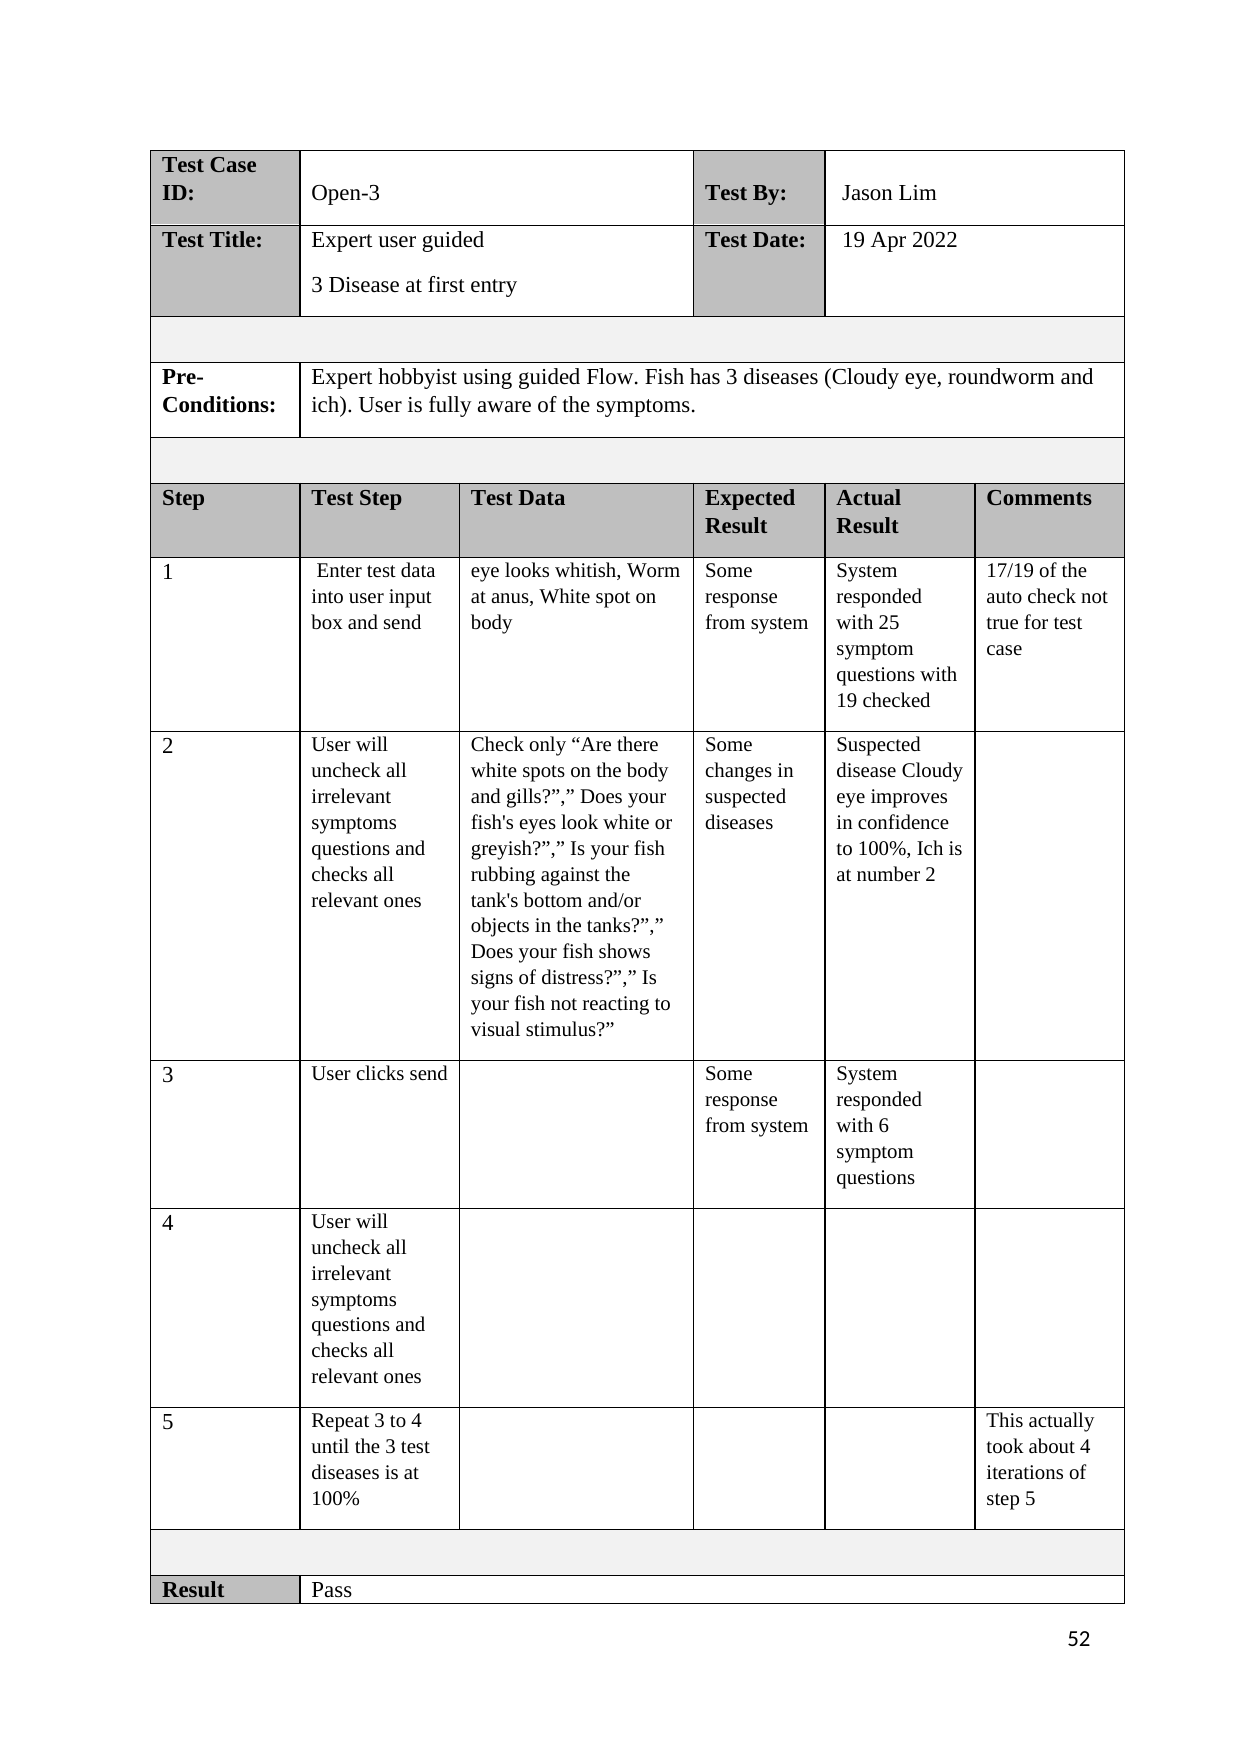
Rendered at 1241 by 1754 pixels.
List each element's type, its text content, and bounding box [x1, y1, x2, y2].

table_cell System responded with 6 symptom questions [826, 1061, 974, 1208]
table_cell User will uncheck all irrelevant symptoms questions and checks all relevant ones [301, 1209, 459, 1407]
table_cell User clicks send [301, 1061, 459, 1208]
table_cell 3 [151, 1061, 299, 1208]
table_cell Some response from system [694, 1061, 824, 1208]
table_header Test By: [694, 151, 824, 224]
table_cell 5 [151, 1408, 299, 1529]
table_cell [976, 1061, 1124, 1208]
table_cell Test Step [301, 484, 459, 557]
table_cell Comments [976, 484, 1124, 557]
table_cell [826, 1209, 974, 1407]
table_cell [976, 732, 1124, 1060]
table_cell 1 [151, 558, 299, 731]
table_cell This actually took about 4 iterations of step 5 [976, 1408, 1124, 1529]
table_cell Test Date: [694, 226, 824, 316]
table_cell eye looks whitish, Worm at anus, White spot on body [460, 558, 693, 731]
table_cell [151, 438, 1124, 483]
table_cell Pass [301, 1576, 1124, 1603]
table_cell [460, 1209, 693, 1407]
table_cell [460, 1061, 693, 1208]
table_cell Some response from system [694, 558, 824, 731]
table_cell Expected Result [694, 484, 824, 557]
table_cell Suspected disease Cloudy eye improves in confidence to 100%, Ich is at number 2 [826, 732, 974, 1060]
table_cell 19 Apr 2022 [826, 226, 1124, 316]
table_cell [976, 1209, 1124, 1407]
table_cell Repeat 3 to 4 until the 3 test diseases is at 100% [301, 1408, 459, 1529]
table_cell [151, 317, 1124, 362]
table_cell 4 [151, 1209, 299, 1407]
table_cell Expert user guided 3 Disease at first entry [301, 226, 693, 316]
table_cell Pre-Conditions: [151, 363, 299, 437]
table_cell User will uncheck all irrelevant symptoms questions and checks all relevant ones [301, 732, 459, 1060]
table_cell System responded with 25 symptom questions with 19 checked [826, 558, 974, 731]
table_cell Check only “Are there white spots on the body and gills?”,” Does your fish's eyes look white or greyish?”,” Is your fish rubbing against the tank's bottom and/or objects in the tanks?”,” Does your fish shows signs of distress?”,” Is your fish not reacting to visual stimulus?” [460, 732, 693, 1060]
table_cell 17/19 of the auto check not true for test case [976, 558, 1124, 731]
table_cell Some changes in suspected diseases [694, 732, 824, 1060]
table_cell Test Title: [151, 226, 299, 316]
table_cell Result (Pass/Fail): [151, 1576, 299, 1603]
table_cell [151, 1530, 1124, 1575]
table_cell [694, 1408, 824, 1529]
table_header Open-3 [301, 151, 693, 224]
table_cell Test Data [460, 484, 693, 557]
table_cell [460, 1408, 693, 1529]
table_cell Enter test data into user input box and send [301, 558, 459, 731]
table_header Jason Lim [826, 151, 1124, 224]
table_cell Step [151, 484, 299, 557]
table_header Test Case ID: [151, 151, 299, 224]
table_cell Actual Result [826, 484, 974, 557]
table_cell [694, 1209, 824, 1407]
table_cell [826, 1408, 974, 1529]
table_cell Expert hobbyist using guided Flow. Fish has 3 diseases (Cloudy eye, roundworm and ich). User is fully aware of the symptoms. [301, 363, 1124, 437]
table_cell 2 [151, 732, 299, 1060]
